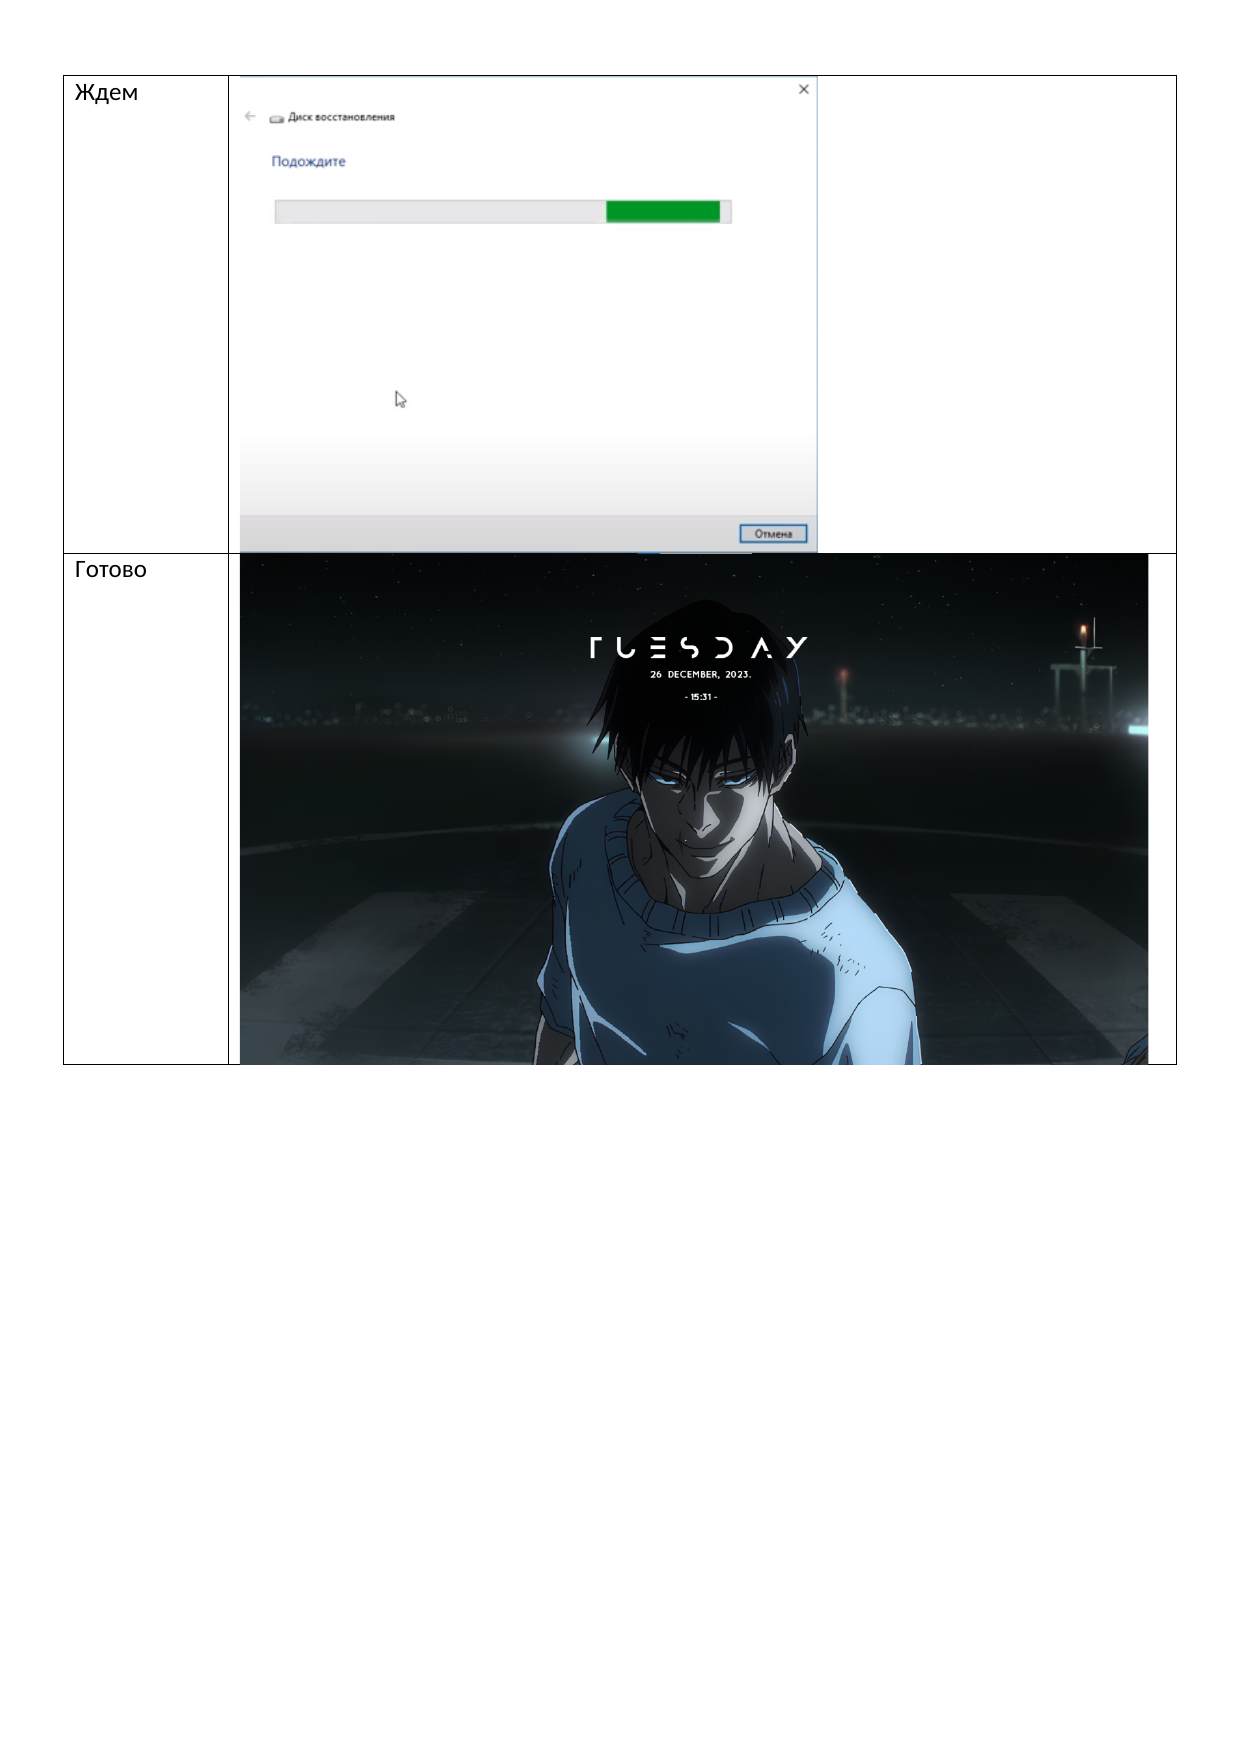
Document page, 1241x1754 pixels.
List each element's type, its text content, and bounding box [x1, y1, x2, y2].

table_cell Ждем [64, 76, 228, 552]
table_cell [229, 76, 239, 552]
table_cell [1149, 554, 1176, 1064]
picture [239, 76, 1149, 1065]
table_cell [818, 76, 1176, 552]
table_cell Готово [64, 554, 228, 1064]
table_cell [229, 554, 239, 1064]
